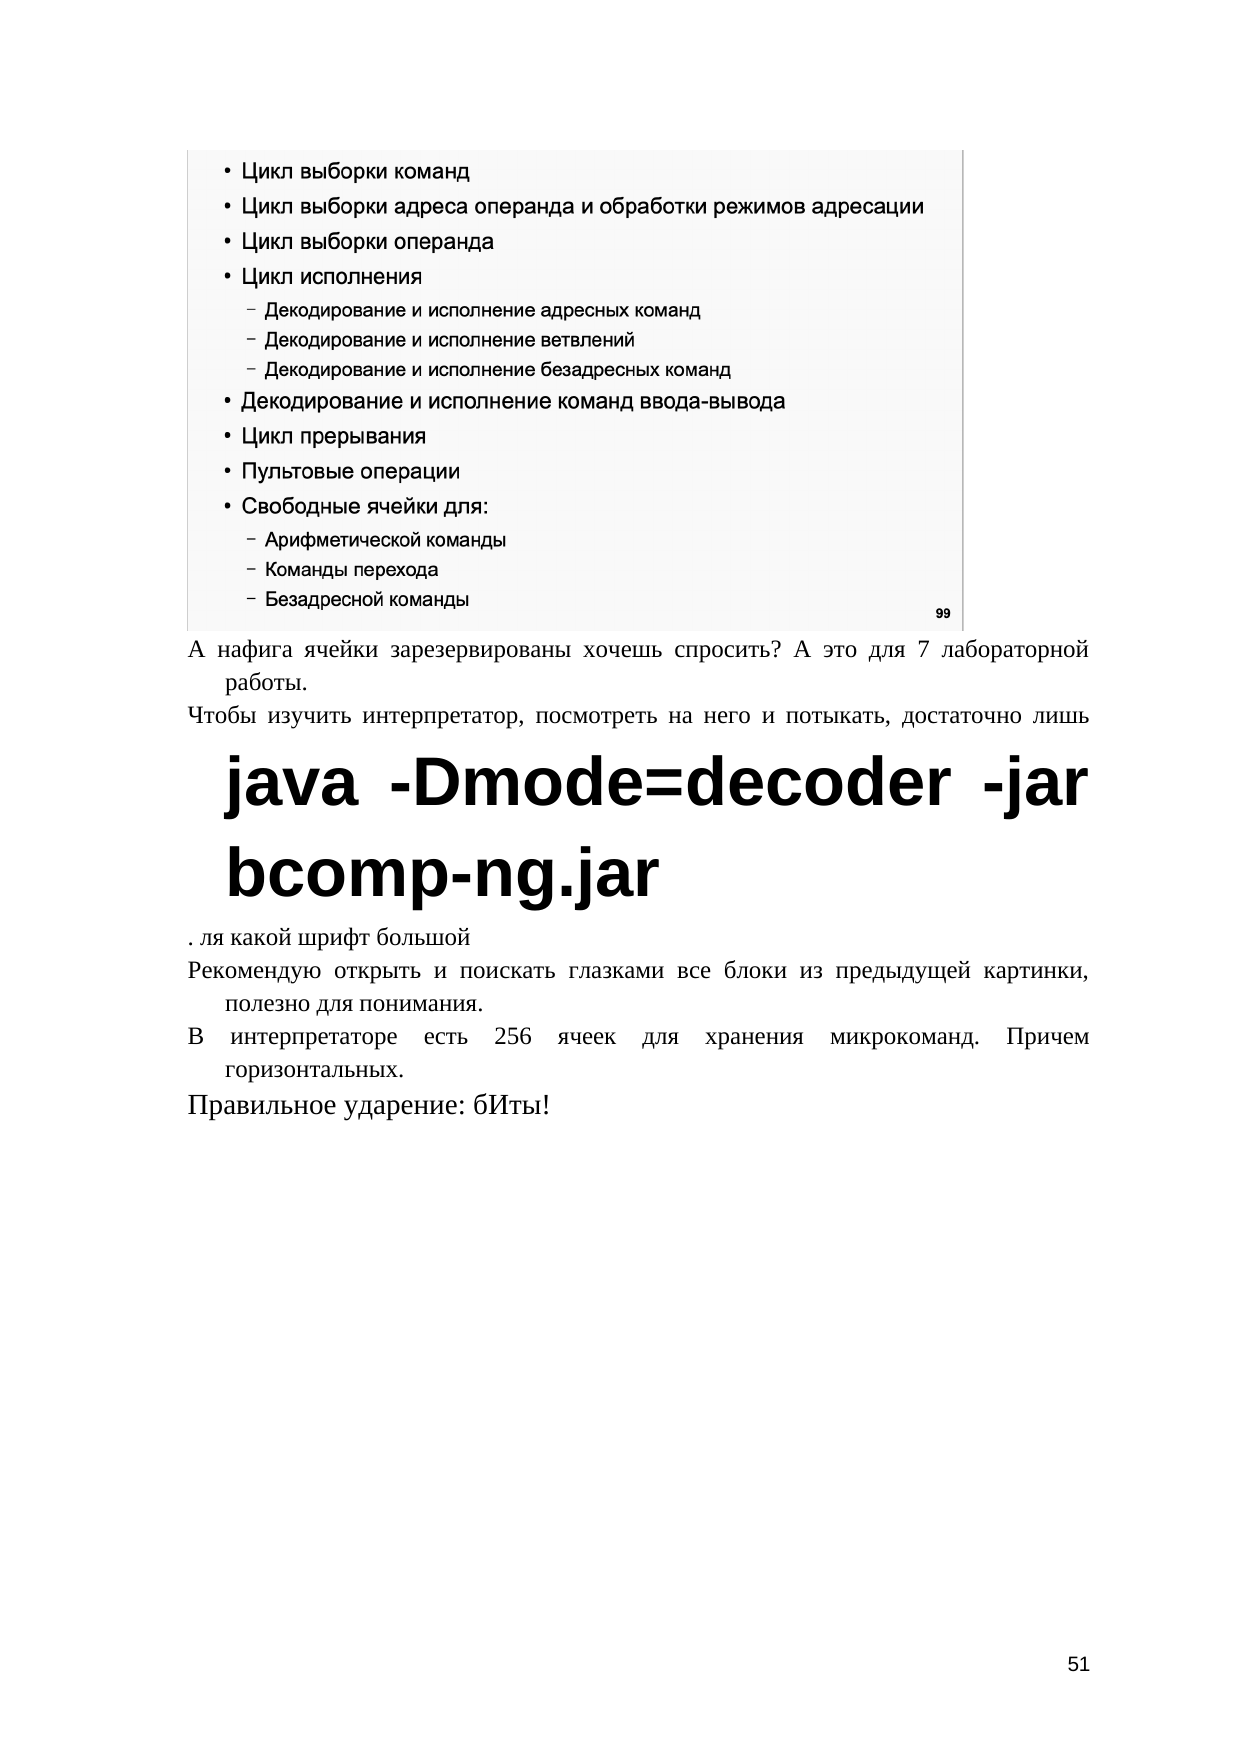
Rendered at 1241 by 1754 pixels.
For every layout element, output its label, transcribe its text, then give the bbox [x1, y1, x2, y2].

text А нафига ячейки зарезервированы хочешь спросить? А это для 7 лабораторной работы. [187, 634, 1090, 696]
text . ля какой шрифт большой [187, 922, 1090, 951]
text Правильное ударение: бИты! [187, 1087, 1090, 1121]
picture [187, 150, 964, 631]
text Чтобы изучить интерпретатор, посмотреть на него и потыкать, достаточно лишь java -Dmode=decoder -jar bcomp-ng.jar [187, 700, 1090, 911]
text Рекомендую открыть и поискать глазками все блоки из предыдущей картинки, полезно для понимания. [187, 955, 1090, 1017]
text В интерпретаторе есть 256 ячеек для хранения микрокоманд. Причем горизонтальных. [187, 1021, 1090, 1083]
